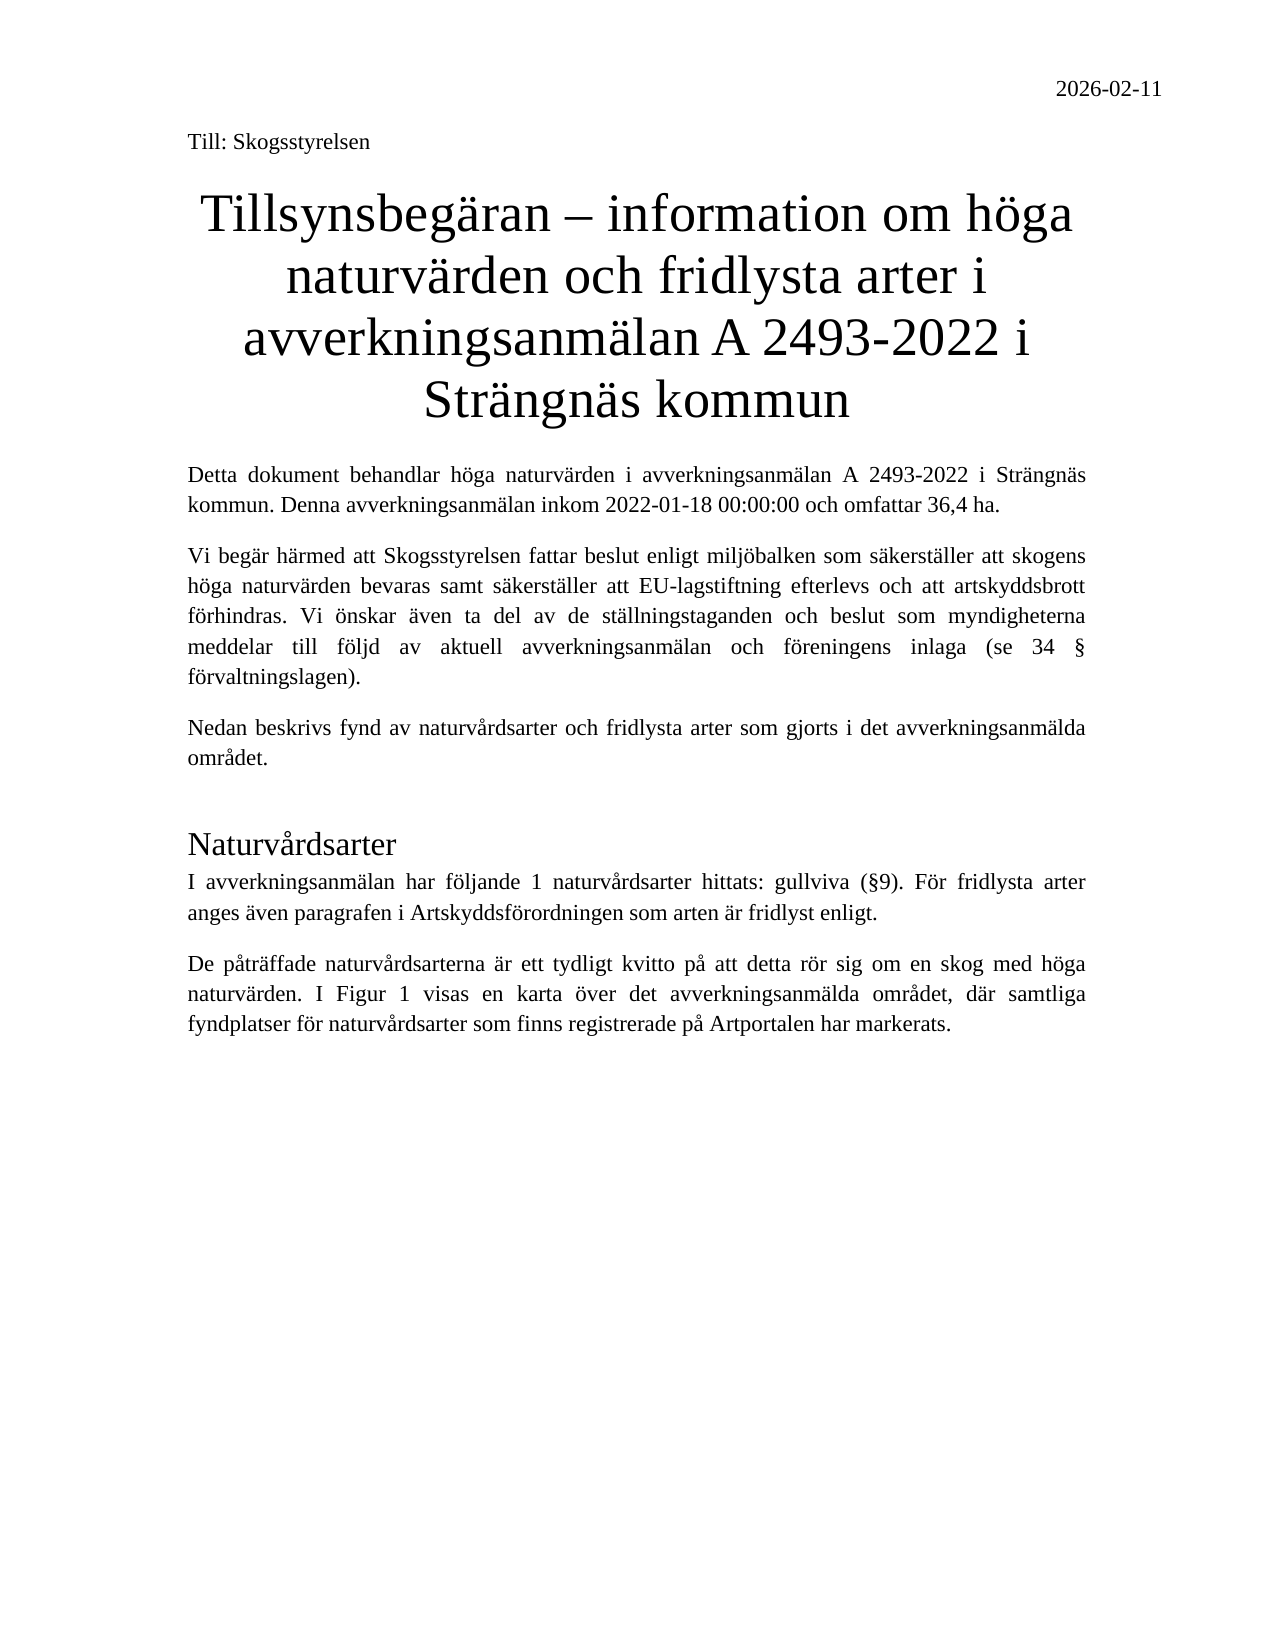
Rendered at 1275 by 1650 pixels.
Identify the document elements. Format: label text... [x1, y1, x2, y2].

text I avverkningsanmälan har följande 1 naturvårdsarter hittats: gullviva (§9). För fridlysta arter anges även paragrafen i Artskyddsförordningen som arten är fridlyst enligt. [187, 868, 1087, 925]
text Vi begär härmed att Skogsstyrelsen fattar beslut enligt miljöbalken som säkerställer att skogens höga naturvärden bevaras samt säkerställer att EU-lagstiftning efterlevs och att artskyddsbrott förhindras. Vi önskar även ta del av de ställningstaganden och beslut som myndigheterna meddelar till följd av aktuell avverkningsanmälan och föreningens inlaga (se 34 § förvaltningslagen). [187, 542, 1087, 689]
text Detta dokument behandlar höga naturvärden i avverkningsanmälan A 2493-2022 i Strängnäs kommun. Denna avverkningsanmälan inkom 2022-01-18 00:00:00 och omfattar 36,4 ha. [187, 461, 1087, 517]
text De påträffade naturvårdsarterna är ett tydligt kvitto på att detta rör sig om en skog med höga naturvärden. I Figur 1 visas en karta över det avverkningsanmälda området, där samtliga fyndplatser för naturvårdsarter som finns registrerade på Artportalen har markerats. [187, 950, 1087, 1036]
subtitle Naturvårdsarter [187, 824, 1087, 863]
text Nedan beskrivs fynd av naturvårdsarter och fridlysta arter som gjorts i det avverkningsanmälda området. [187, 714, 1087, 771]
title Tillsynsbegäran – information om höga naturvärden och fridlysta arter i avverkningsanmälan A 2493-2022 i Strängnäs kommun [187, 180, 1087, 429]
